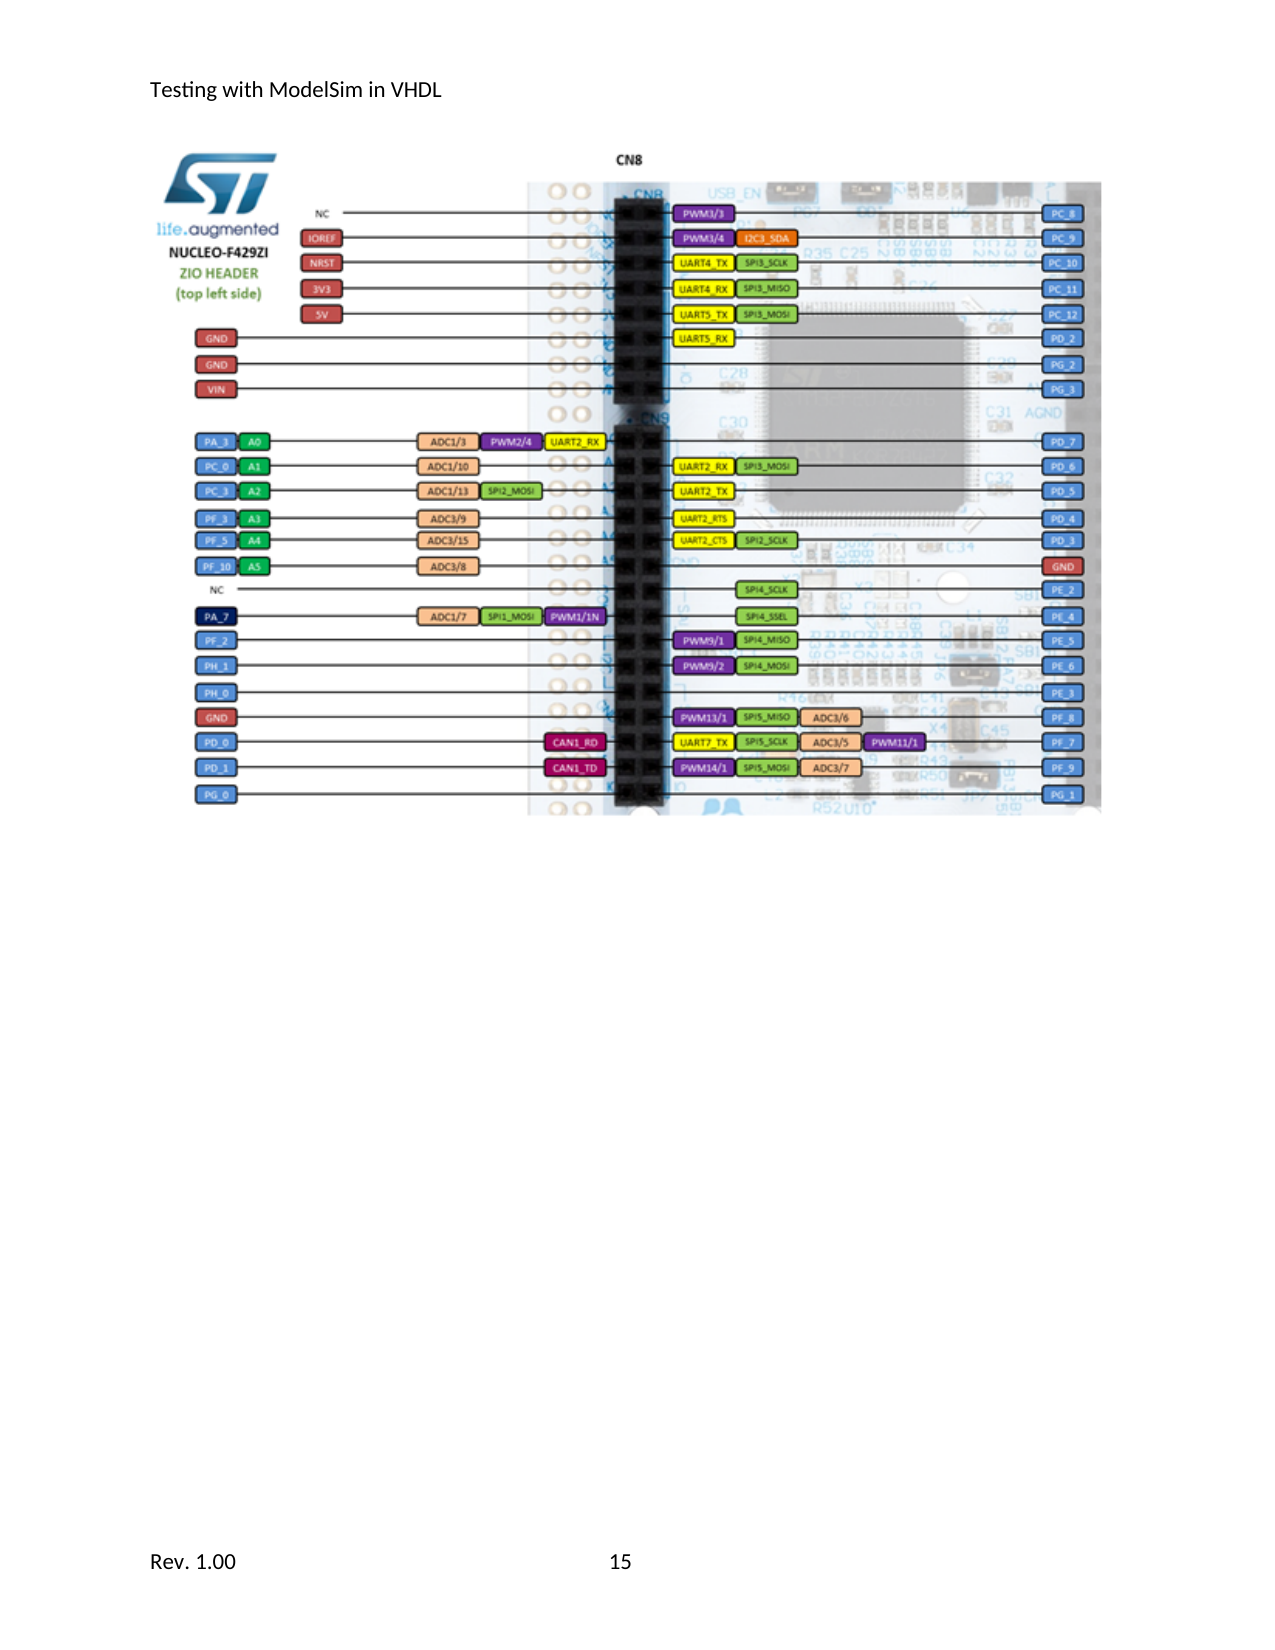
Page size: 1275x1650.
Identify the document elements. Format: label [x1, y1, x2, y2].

picture [150, 150, 1102, 822]
